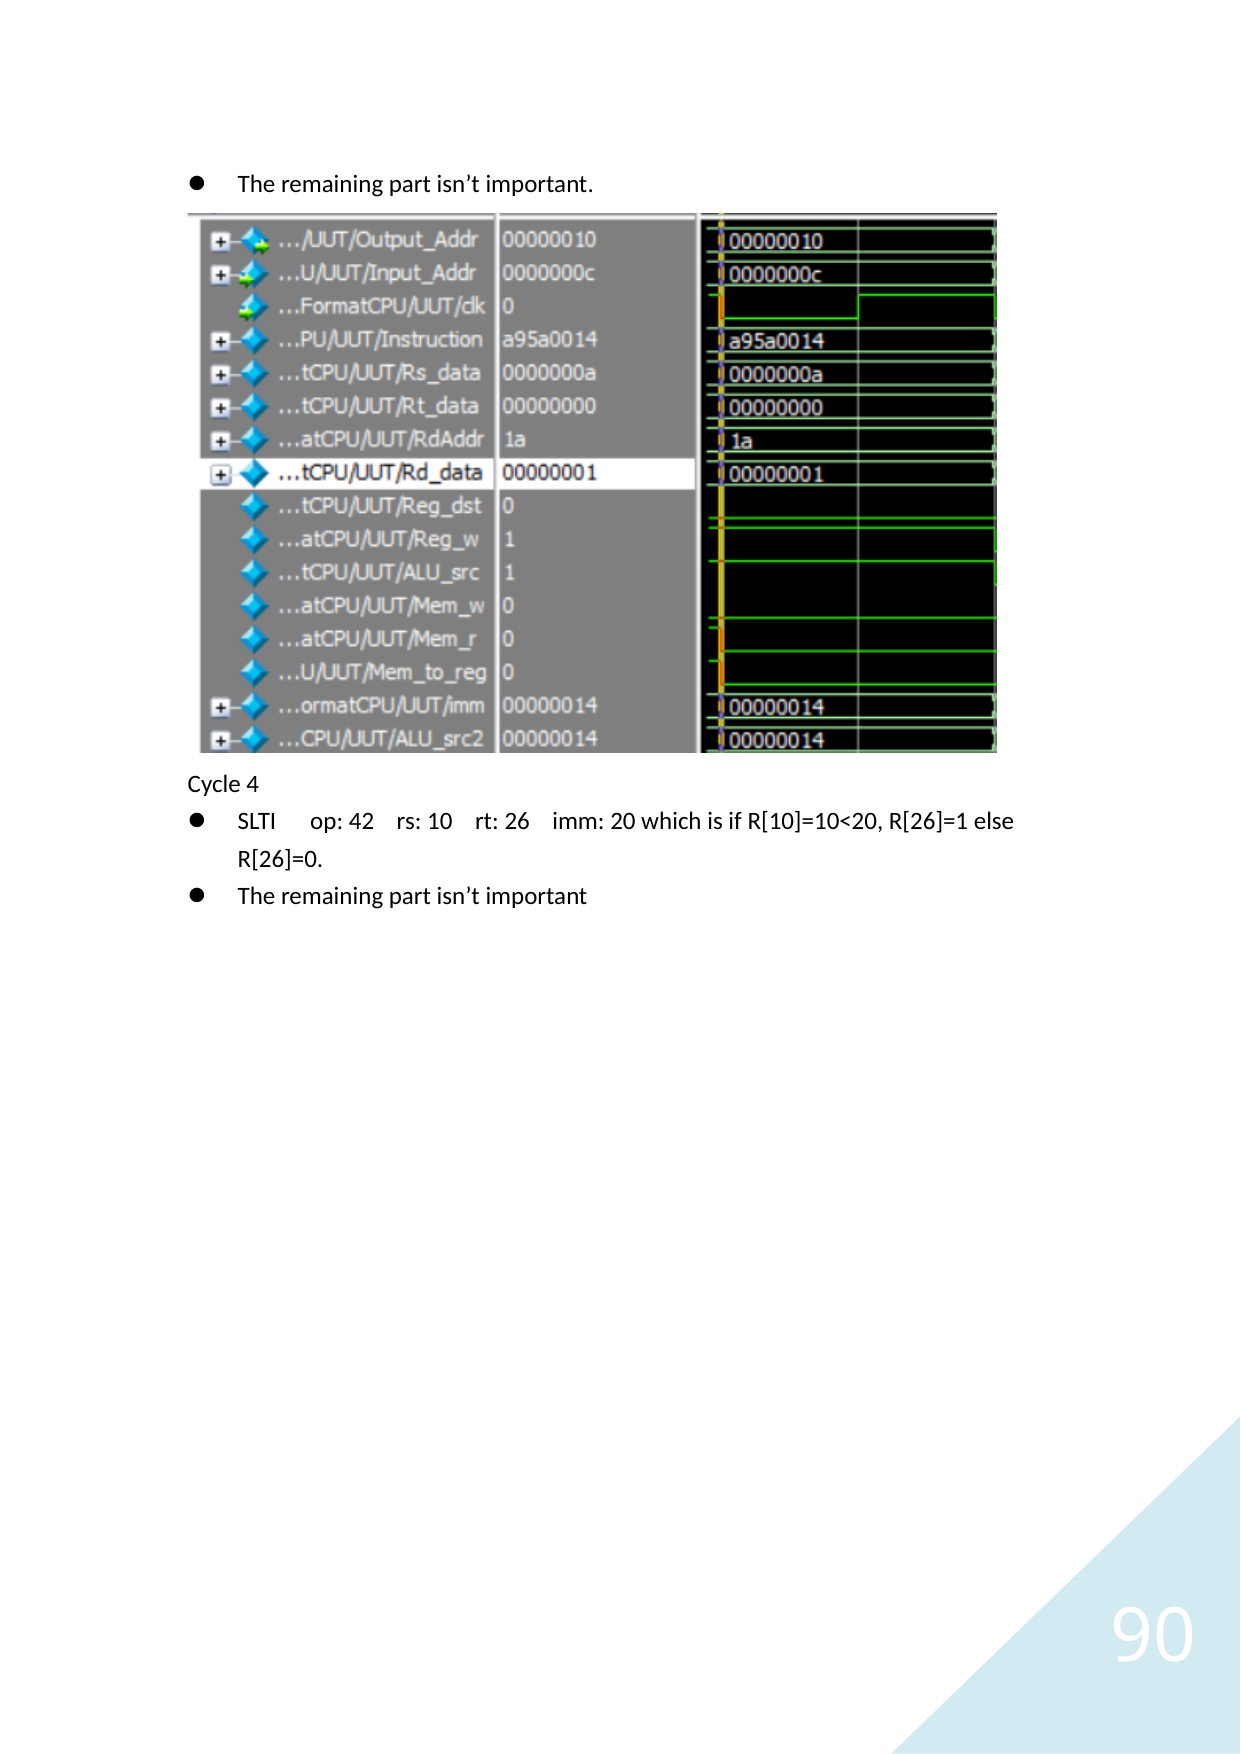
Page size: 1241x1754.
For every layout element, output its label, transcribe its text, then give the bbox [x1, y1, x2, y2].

list SLTI op: 42 rs: 10 rt: 26 imm: 20 which is if R[10]=10<20, R[26]=1 else R[26]=0. [187, 802, 1053, 877]
text Cycle 4 [187, 764, 1053, 802]
list The remaining part isn’t important [187, 877, 1053, 914]
picture [187, 213, 997, 753]
list The remaining part isn’t important. [187, 164, 1053, 202]
